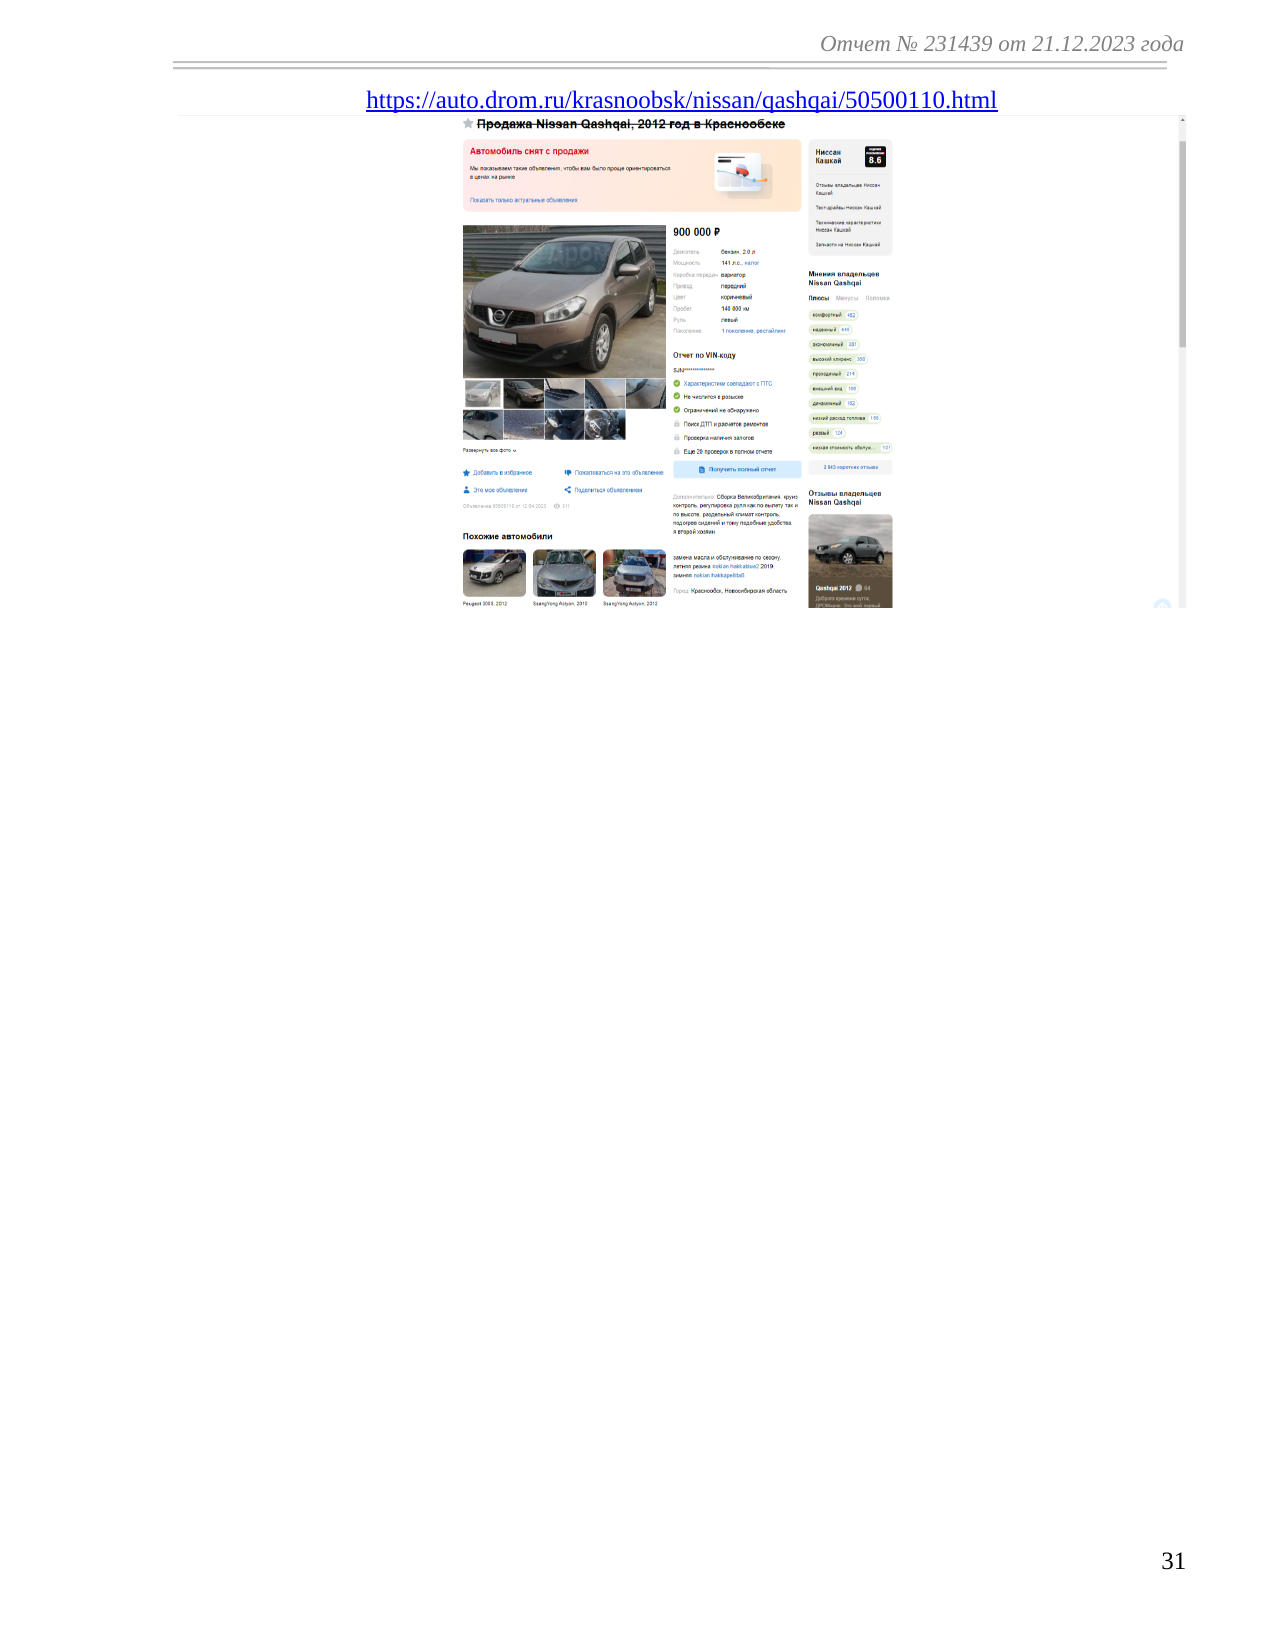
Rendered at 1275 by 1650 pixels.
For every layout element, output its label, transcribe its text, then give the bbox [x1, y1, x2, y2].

text https://auto.drom.ru/krasnoobsk/nissan/qashqai/50500110.html [177, 85, 1186, 113]
picture [177, 113, 1187, 608]
